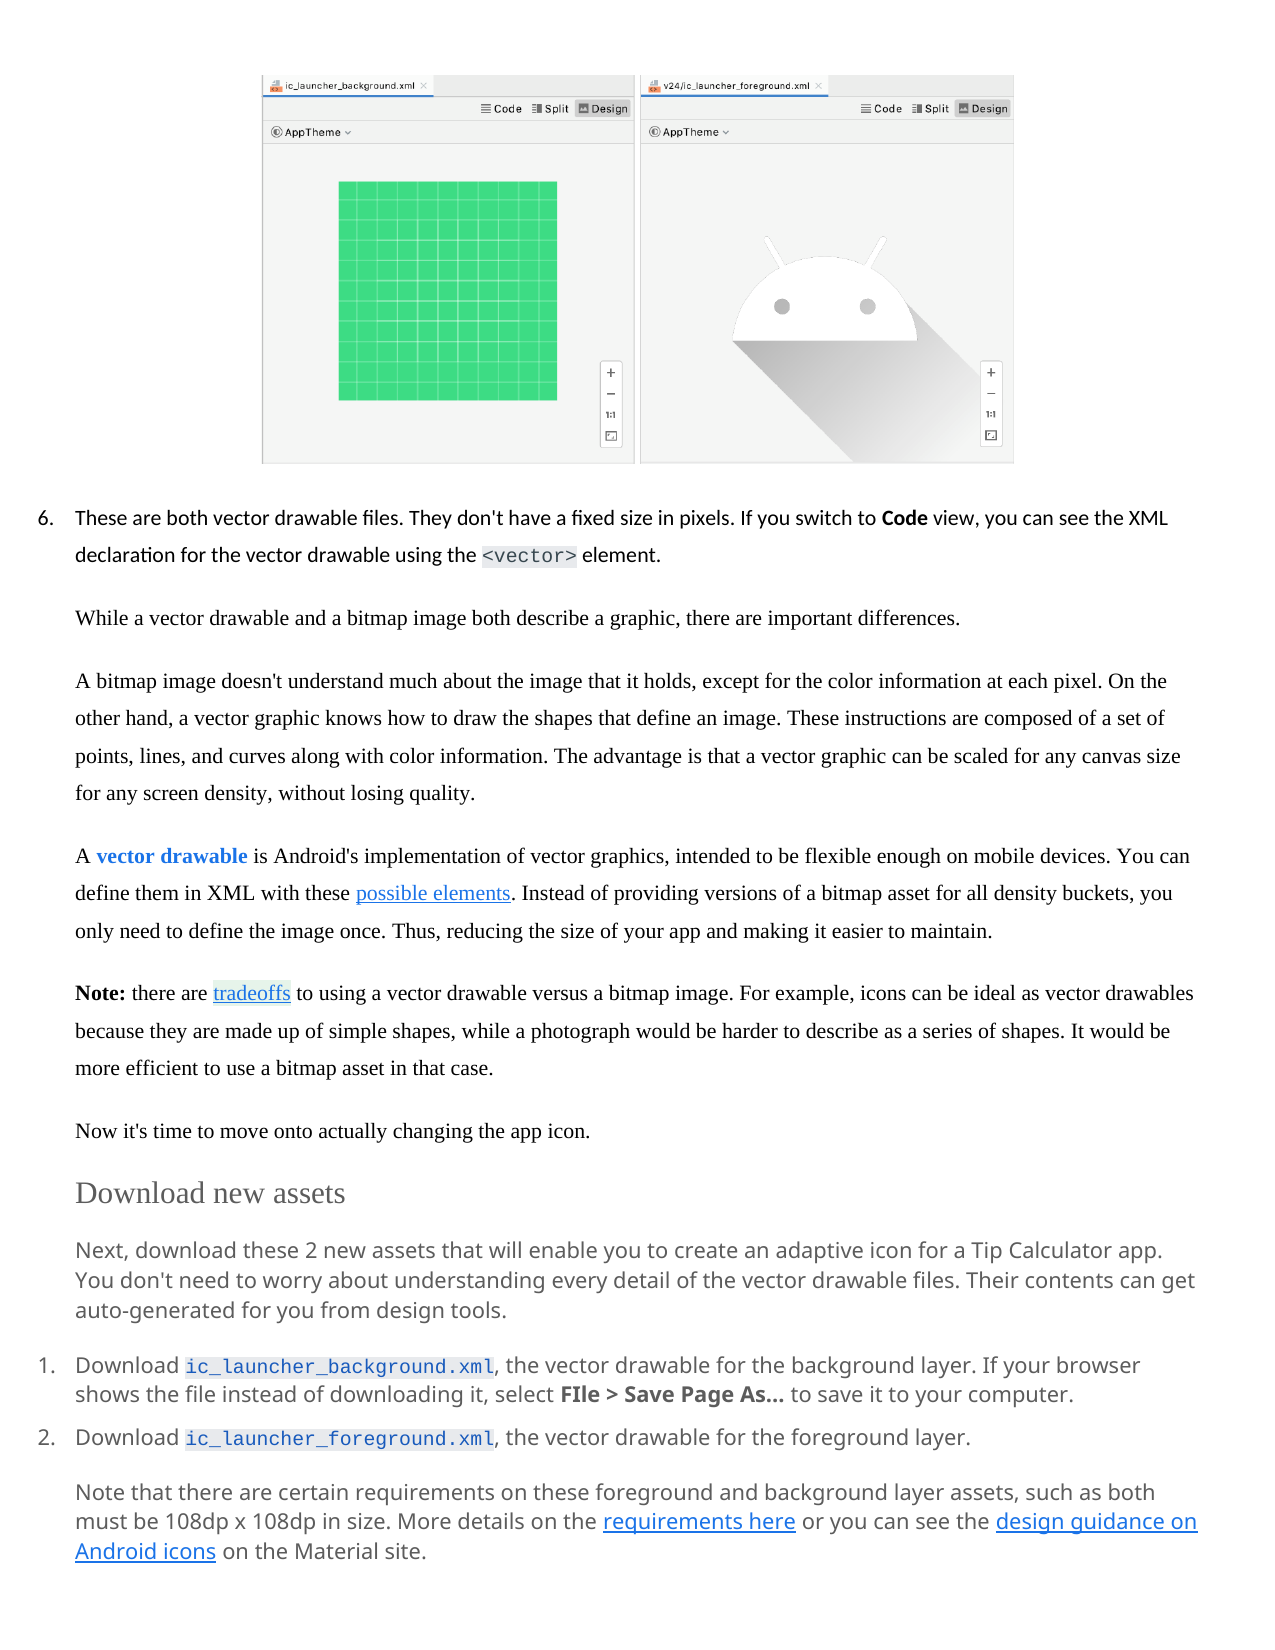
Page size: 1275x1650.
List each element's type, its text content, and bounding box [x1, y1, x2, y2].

picture [640, 75, 1014, 464]
text A bitmap image doesn't understand much about the image that it holds, except for the color information at each pixel. On the other hand, a vector graphic knows how to draw the shapes that define an image. These instructions are composed of a set of points, lines, and curves along with color information. The advantage is that a vector graphic can be scaled for any canvas size for any screen density, without losing quality. [75, 656, 1200, 806]
text While a vector drawable and a bitmap image both describe a graphic, there are important differences. [75, 593, 1200, 631]
text A vector drawable is Android's implementation of vector graphics, intended to be flexible enough on mobile devices. You can define them in XML with these possible elements. Instead of providing versions of a bitmap asset for all density buckets, you only need to define the image once. Thus, reducing the size of your app and making it easier to maintain. [75, 831, 1200, 943]
list Download ic_launcher_foreground.xml, the vector drawable for the foreground layer. [37, 1422, 1200, 1452]
text Next, download these 2 new assets that will enable you to create an adaptive icon for a Tip Calculator app. You don't need to worry about understanding every detail of the vector drawable files. Their contents can get auto-generated for you from design tools. [75, 1235, 1200, 1325]
picture [261, 75, 635, 464]
subtitle Download new assets [75, 1174, 1200, 1210]
text Now it's time to move onto actually changing the app icon. [75, 1106, 1200, 1143]
text Note that there are certain requirements on these foreground and background layer assets, such as both must be 108dp x 108dp in size. More details on the requirements here or you can see the design guidance on Android icons on the Material site. [75, 1477, 1200, 1566]
text Note: there are tradeoffs to using a vector drawable versus a bitmap image. For example, icons can be ideal as vector drawables because they are made up of simple shapes, while a photograph would be harder to describe as a series of shapes. It would be more efficient to use a bitmap asset in that case. [75, 968, 1200, 1081]
list Download ic_launcher_background.xml, the vector drawable for the background layer. If your browser shows the file instead of downloading it, select FIle > Save Page As... to save it to your computer. [37, 1350, 1200, 1409]
list These are both vector drawable files. They don't have a fixed size in pixels. If you switch to Code view, you can see the XML declaration for the vector drawable using the <vector> element. [37, 493, 1200, 568]
